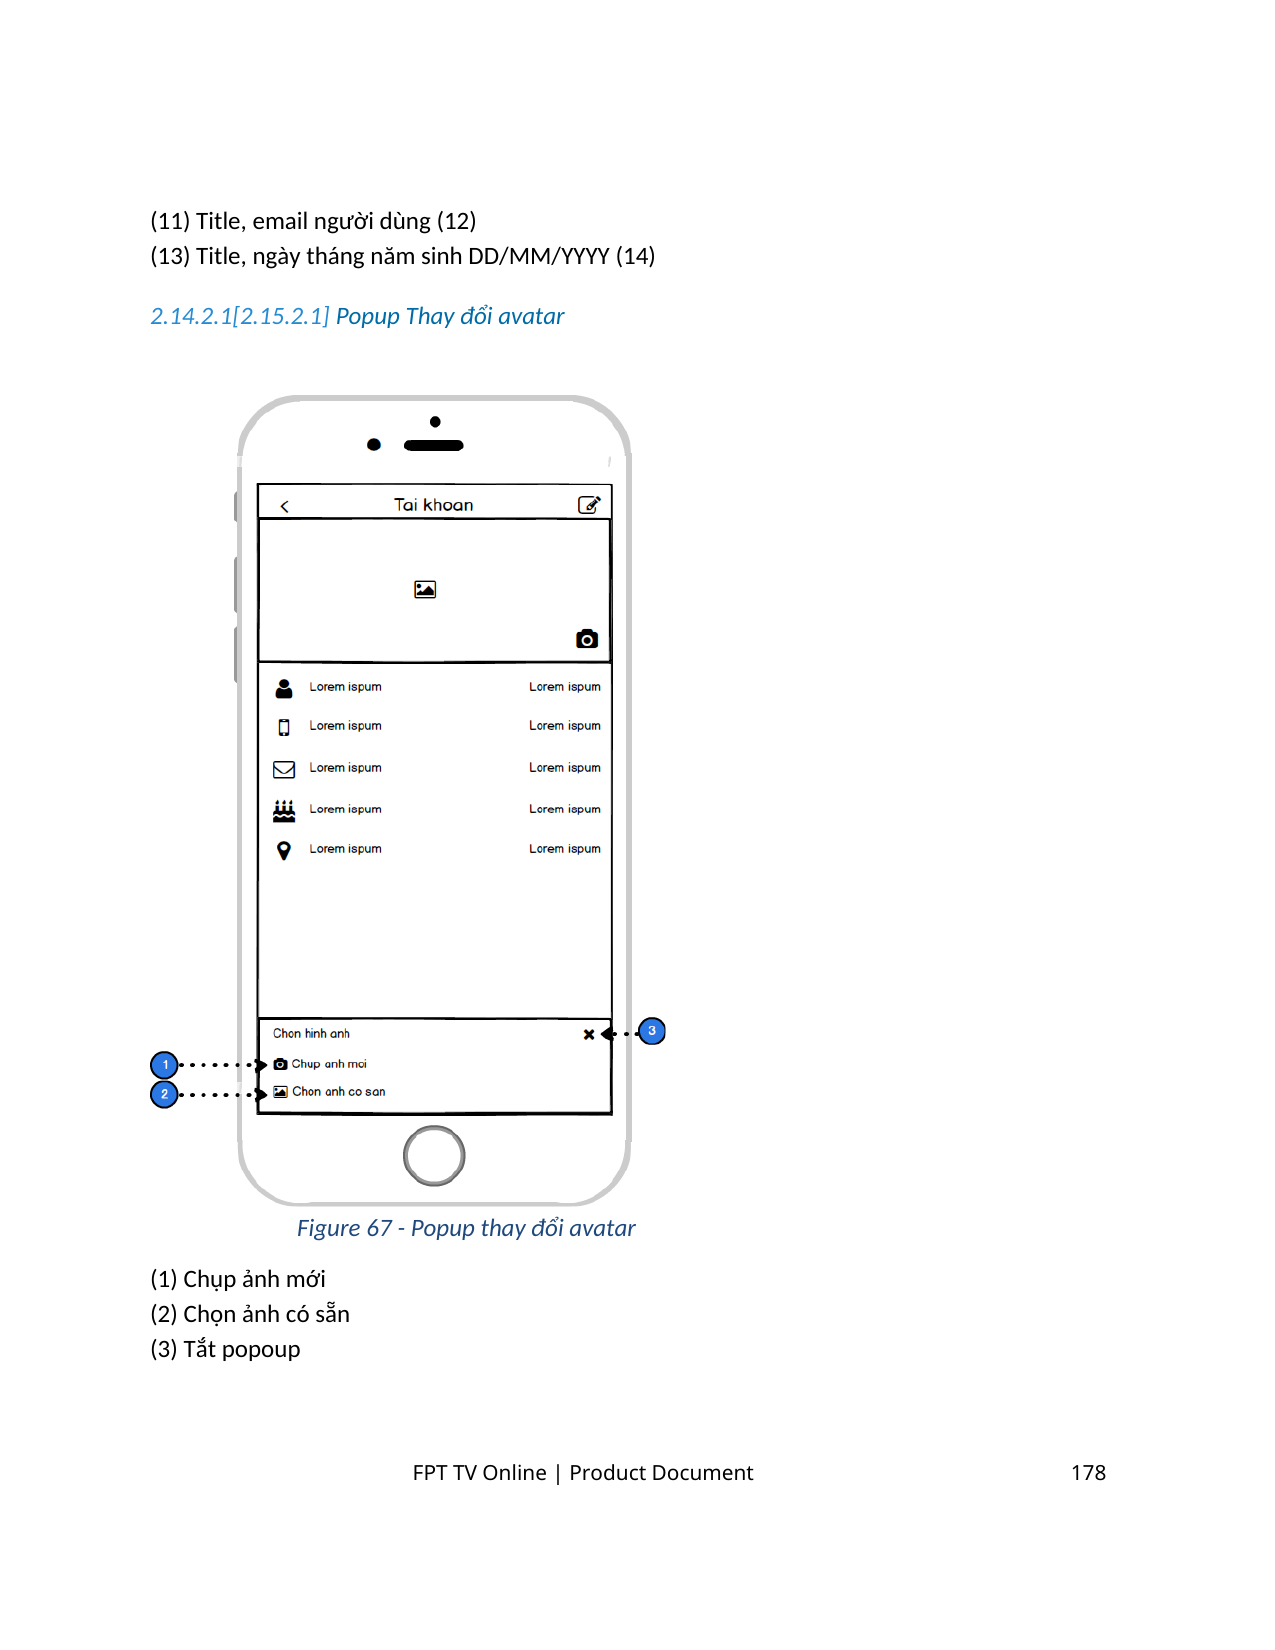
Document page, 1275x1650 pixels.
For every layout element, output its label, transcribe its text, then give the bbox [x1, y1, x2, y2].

text (11) Title, email người dùng (12) [150, 205, 1125, 235]
text (3) Tắt popoup [150, 1333, 1125, 1364]
subtitle Popup Thay đổi avatar [150, 300, 1125, 330]
text (1) Chụp ảnh mới [150, 1263, 1125, 1294]
picture [150, 395, 666, 1207]
text (13) Title, ngày tháng năm sinh DD/MM/YYYY (14) [150, 240, 1125, 270]
text (2) Chọn ảnh có sẵn [150, 1298, 1125, 1329]
